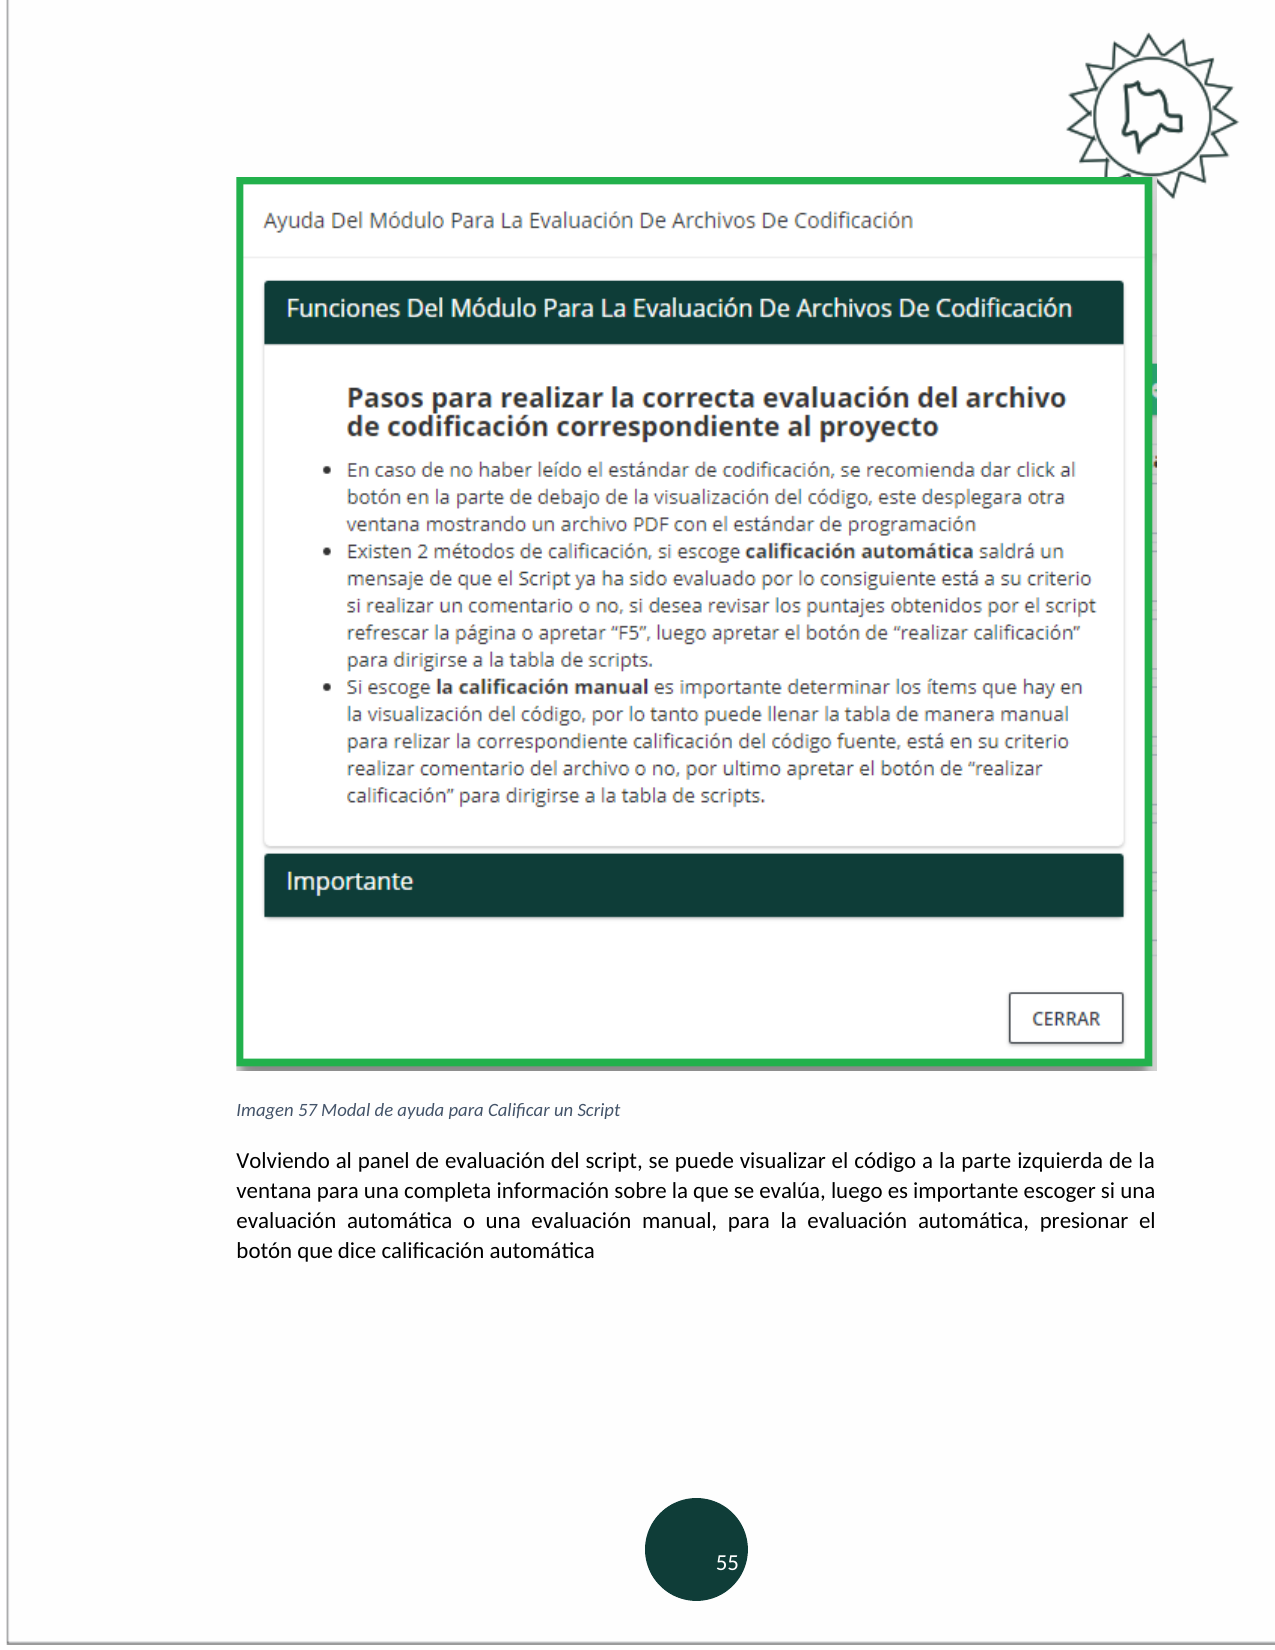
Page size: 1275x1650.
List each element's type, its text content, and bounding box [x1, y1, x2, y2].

picture [6, 0, 1275, 1645]
text Volviendo al panel de evaluación del script, se puede visualizar el código a la parte izquierda de la ventana para una completa información sobre la que se evalúa, luego es importante escoger si una evaluación automática o una evaluación manual, para la evaluación automática, presionar el botón que dice calificación automática [236, 1146, 1157, 1264]
